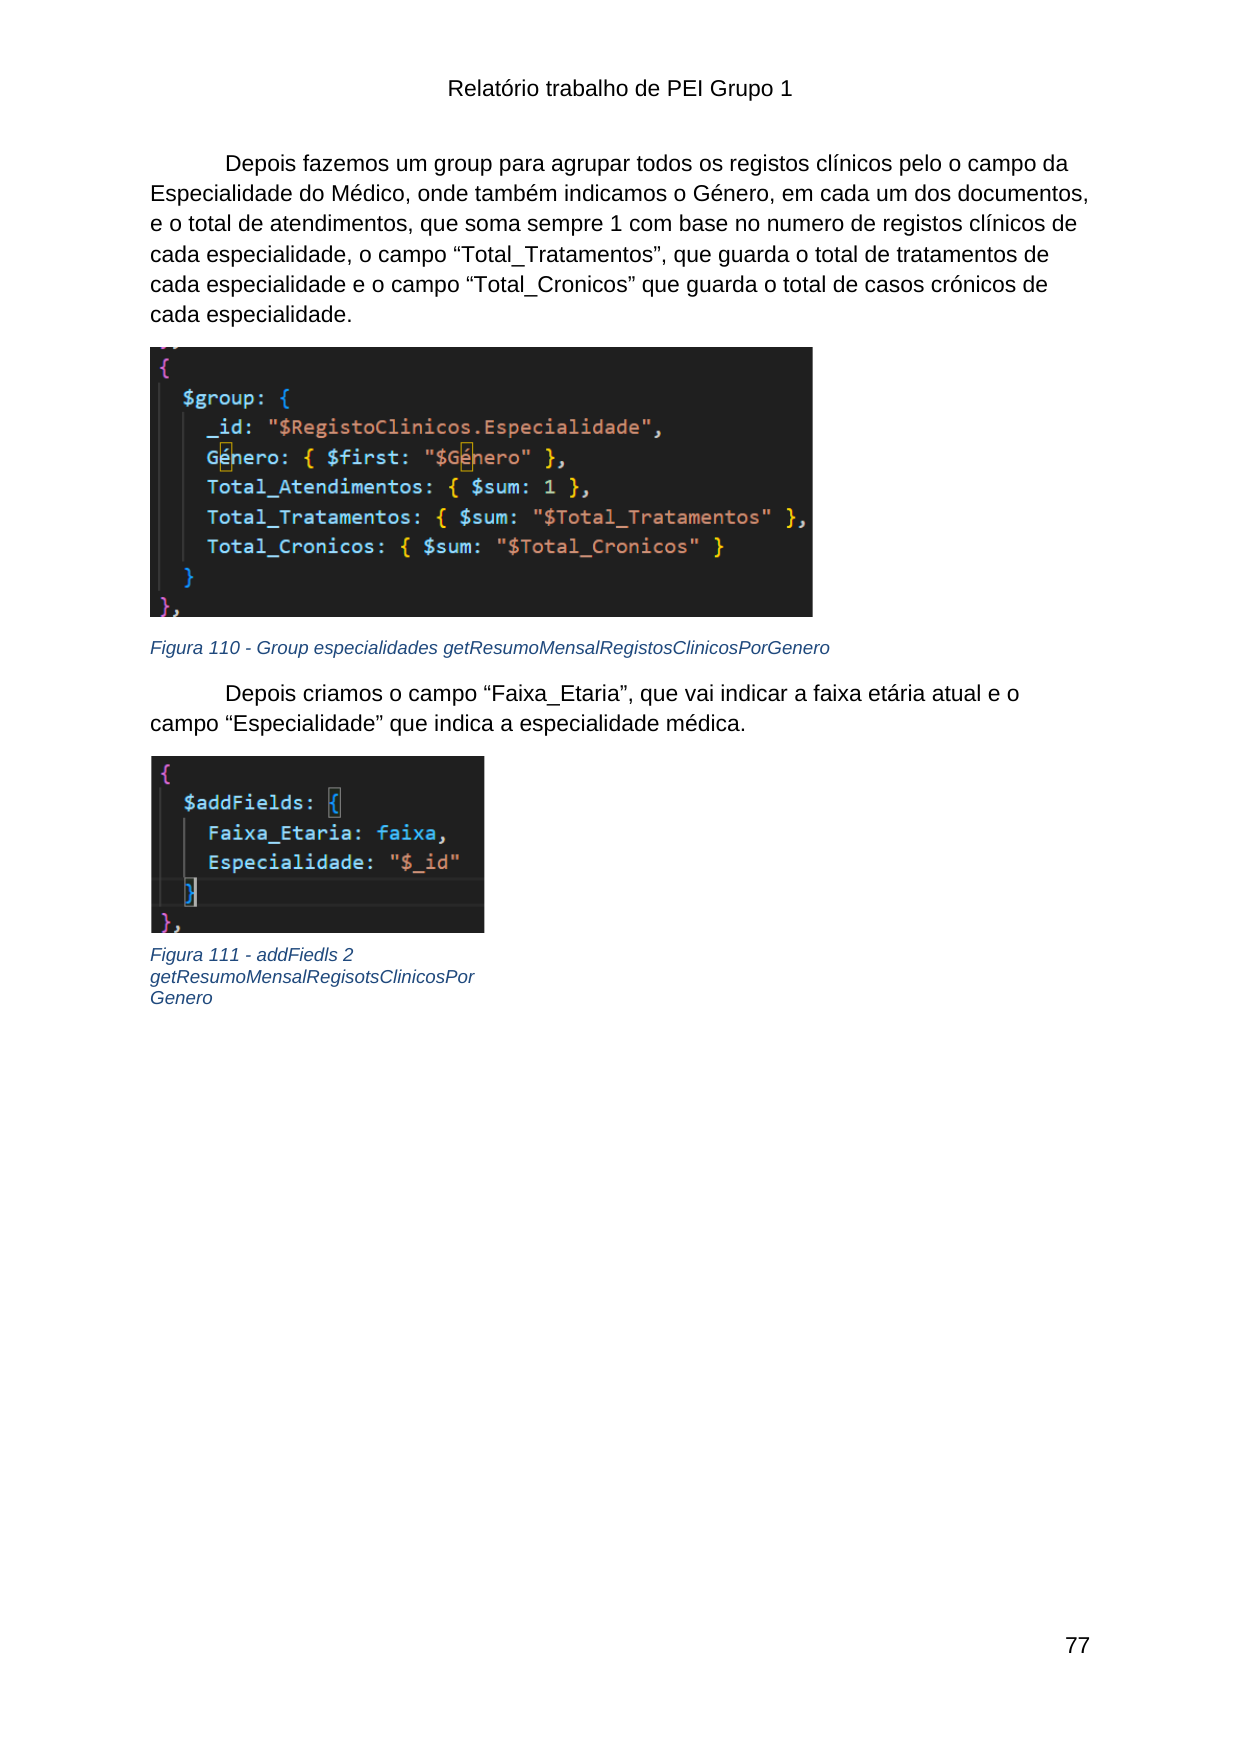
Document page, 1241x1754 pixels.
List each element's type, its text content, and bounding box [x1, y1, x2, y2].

text Depois criamos o campo “Faixa_Etaria”, que vai indicar a faixa etária atual e o campo “Especialidade” que indica a especialidade médica. [150, 679, 1090, 736]
picture [150, 756, 484, 931]
picture [150, 347, 813, 617]
text Depois fazemos um group para agrupar todos os registos clínicos pelo o campo da Especialidade do Médico, onde também indicamos o Género, em cada um dos documentos, e o total de atendimentos, que soma sempre 1 com base no numero de registos clínicos de cada especialidade, o campo “Total_Tratamentos”, que guarda o total de tratamentos de cada especialidade e o campo “Total_Cronicos” que guarda o total de casos crónicos de cada especialidade. [150, 150, 1090, 327]
